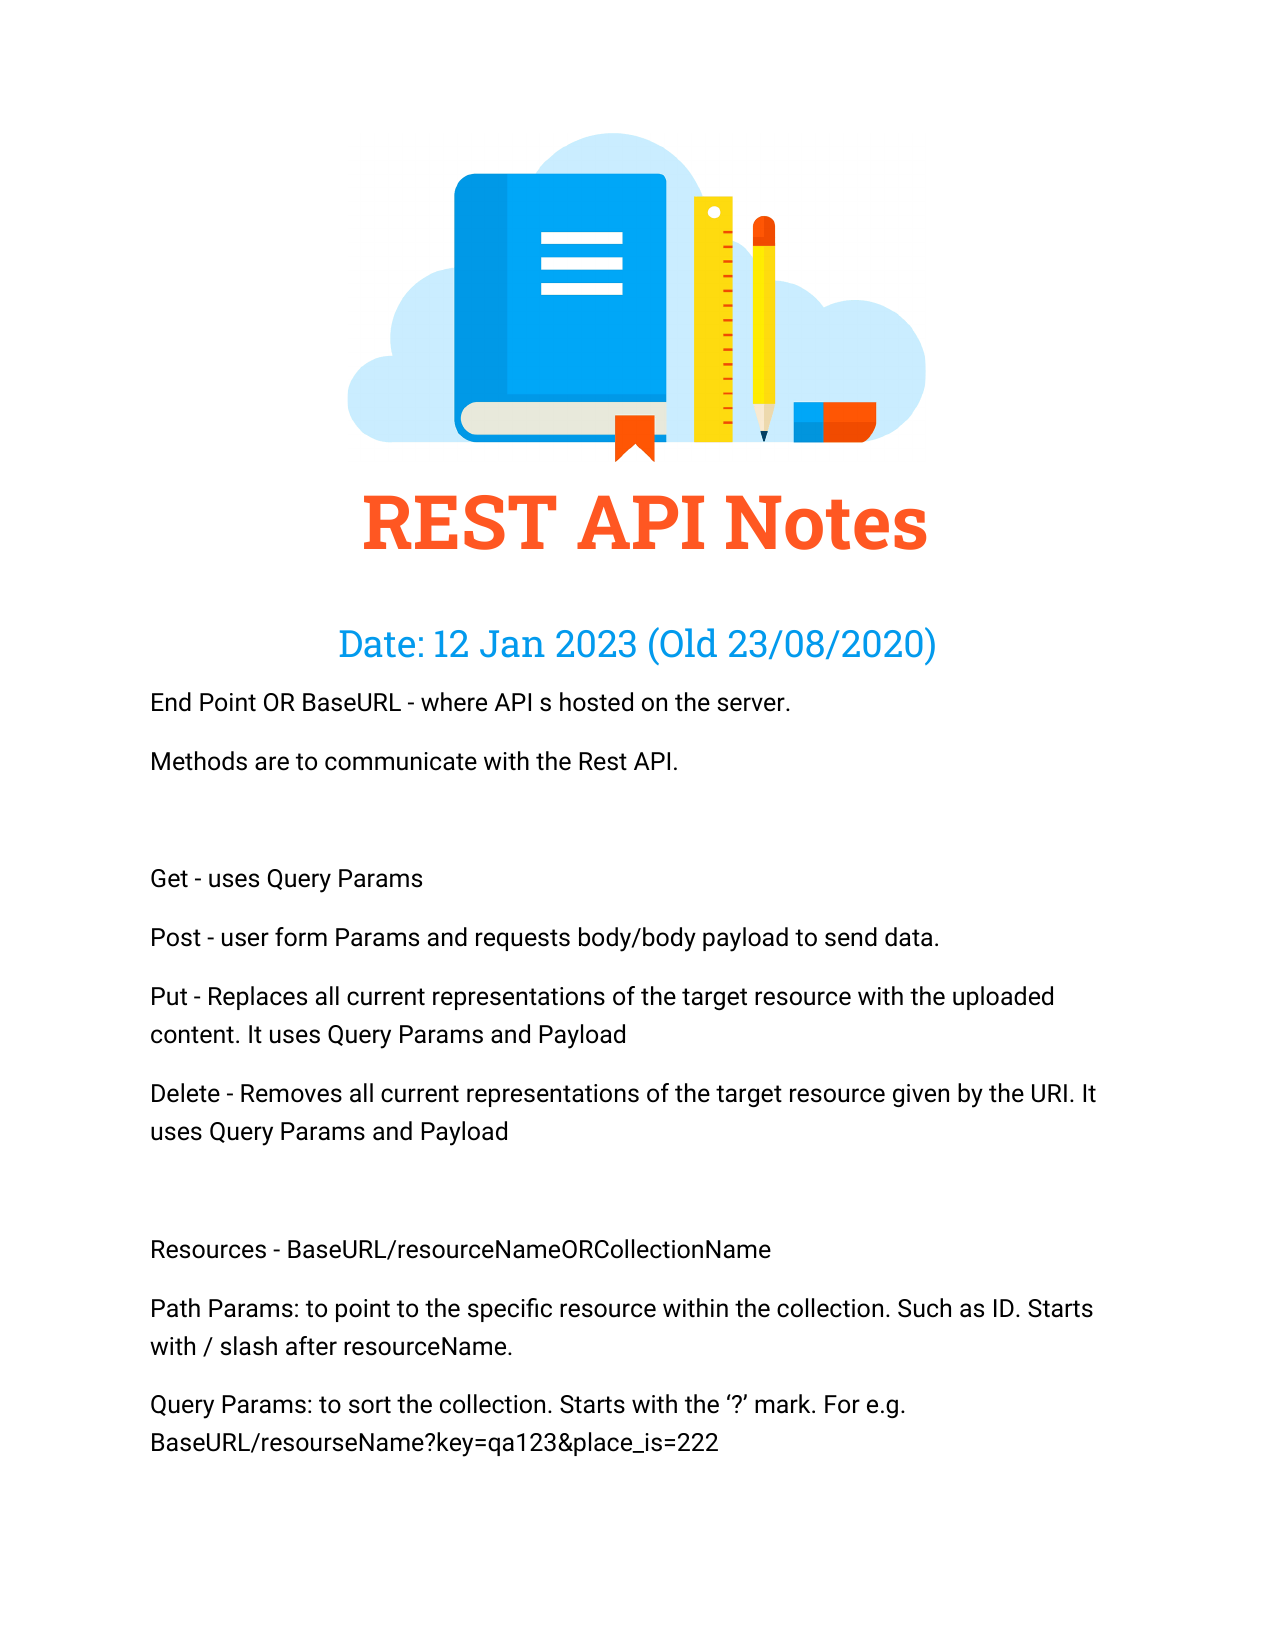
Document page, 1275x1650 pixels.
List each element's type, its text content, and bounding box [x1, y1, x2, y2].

text End Point OR BaseURL - where API s hosted on the server. [150, 688, 1125, 717]
picture [347, 133, 926, 462]
text Post - user form Params and requests body/body payload to send data. [150, 923, 1125, 953]
text Path Params: to point to the specific resource within the collection. Such as ID. Starts with / slash after resourceName. [150, 1294, 1125, 1361]
text Resources - BaseURL/resourceNameORCollectionName [150, 1235, 1125, 1264]
text Methods are to communicate with the Rest API. [150, 747, 1125, 776]
text Delete - Removes all current representations of the target resource given by the URI. It uses Query Params and Payload [150, 1079, 1125, 1146]
subtitle Date: 12 Jan 2023 (Old 23/08/2020) [150, 618, 1125, 667]
title REST API Notes [148, 471, 1125, 569]
text Query Params: to sort the collection. Starts with the ‘?’ mark. For e.g. BaseURL/resourseName?key=qa123&place_is=222 [150, 1391, 1125, 1458]
text Put - Replaces all current representations of the target resource with the uploaded content. It uses Query Params and Payload [150, 982, 1125, 1049]
text Get - uses Query Params [150, 864, 1125, 894]
